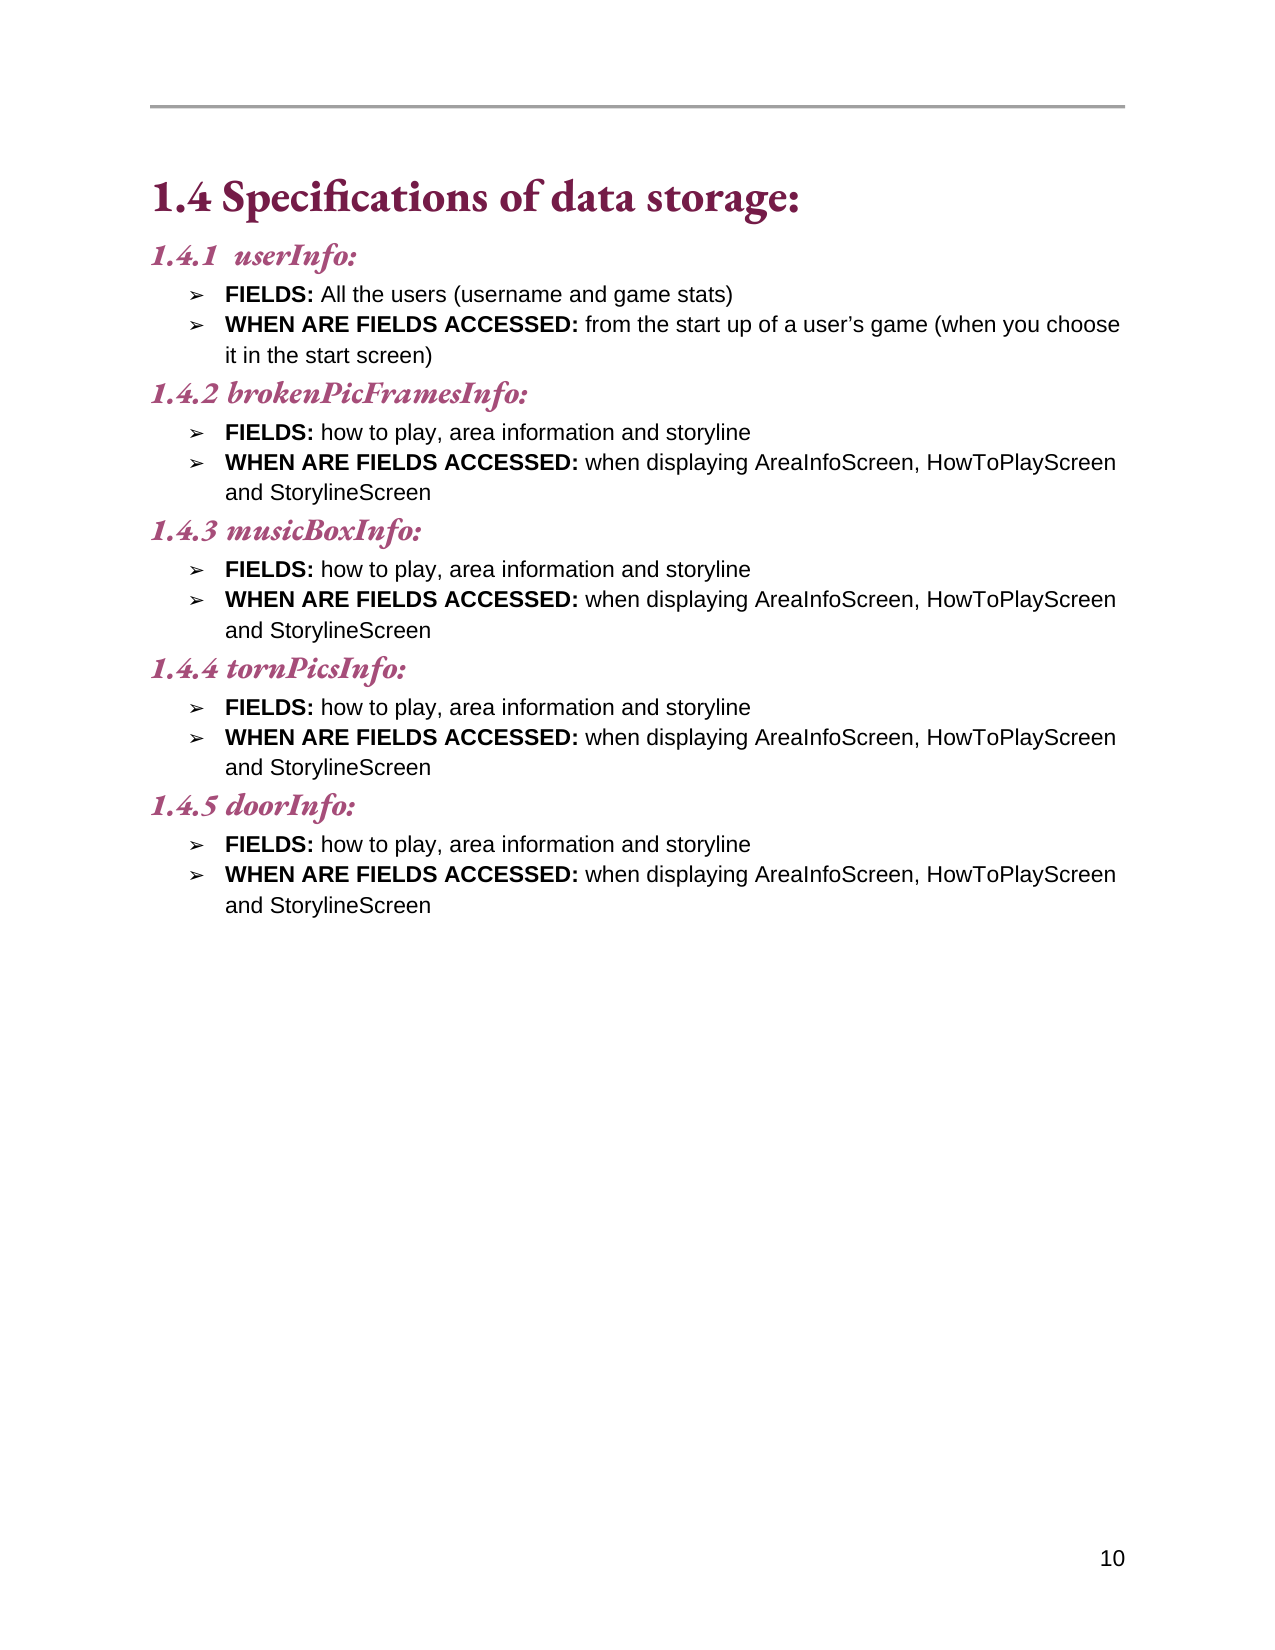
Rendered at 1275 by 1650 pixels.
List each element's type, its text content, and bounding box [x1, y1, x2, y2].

list FIELDS: how to play, area information and storyline [187, 694, 1125, 720]
list WHEN ARE FIELDS ACCESSED: from the start up of a user’s game (when you choose it in the start screen) [187, 311, 1125, 368]
list FIELDS: how to play, area information and storyline [187, 419, 1125, 445]
list FIELDS: how to play, area information and storyline [187, 831, 1125, 858]
list FIELDS: All the users (username and game stats) [187, 281, 1125, 308]
subtitle 1.4.4 tornPicsInfo: [150, 647, 1125, 688]
list WHEN ARE FIELDS ACCESSED: when displaying AreaInfoScreen, HowToPlayScreen and StorylineScreen [187, 586, 1125, 643]
subtitle 1.4.2 brokenPicFramesInfo: [150, 372, 1125, 413]
subtitle 1.4.1 userInfo: [150, 234, 1125, 275]
list WHEN ARE FIELDS ACCESSED: when displaying AreaInfoScreen, HowToPlayScreen and StorylineScreen [187, 724, 1125, 781]
list WHEN ARE FIELDS ACCESSED: when displaying AreaInfoScreen, HowToPlayScreen and StorylineScreen [187, 449, 1125, 506]
list WHEN ARE FIELDS ACCESSED: when displaying AreaInfoScreen, HowToPlayScreen and StorylineScreen [187, 861, 1125, 918]
title 1.4 Specifications of data storage: [150, 166, 1125, 225]
subtitle 1.4.5 doorInfo: [150, 784, 1125, 825]
subtitle 1.4.3 musicBoxInfo: [150, 509, 1125, 550]
list FIELDS: how to play, area information and storyline [187, 556, 1125, 583]
